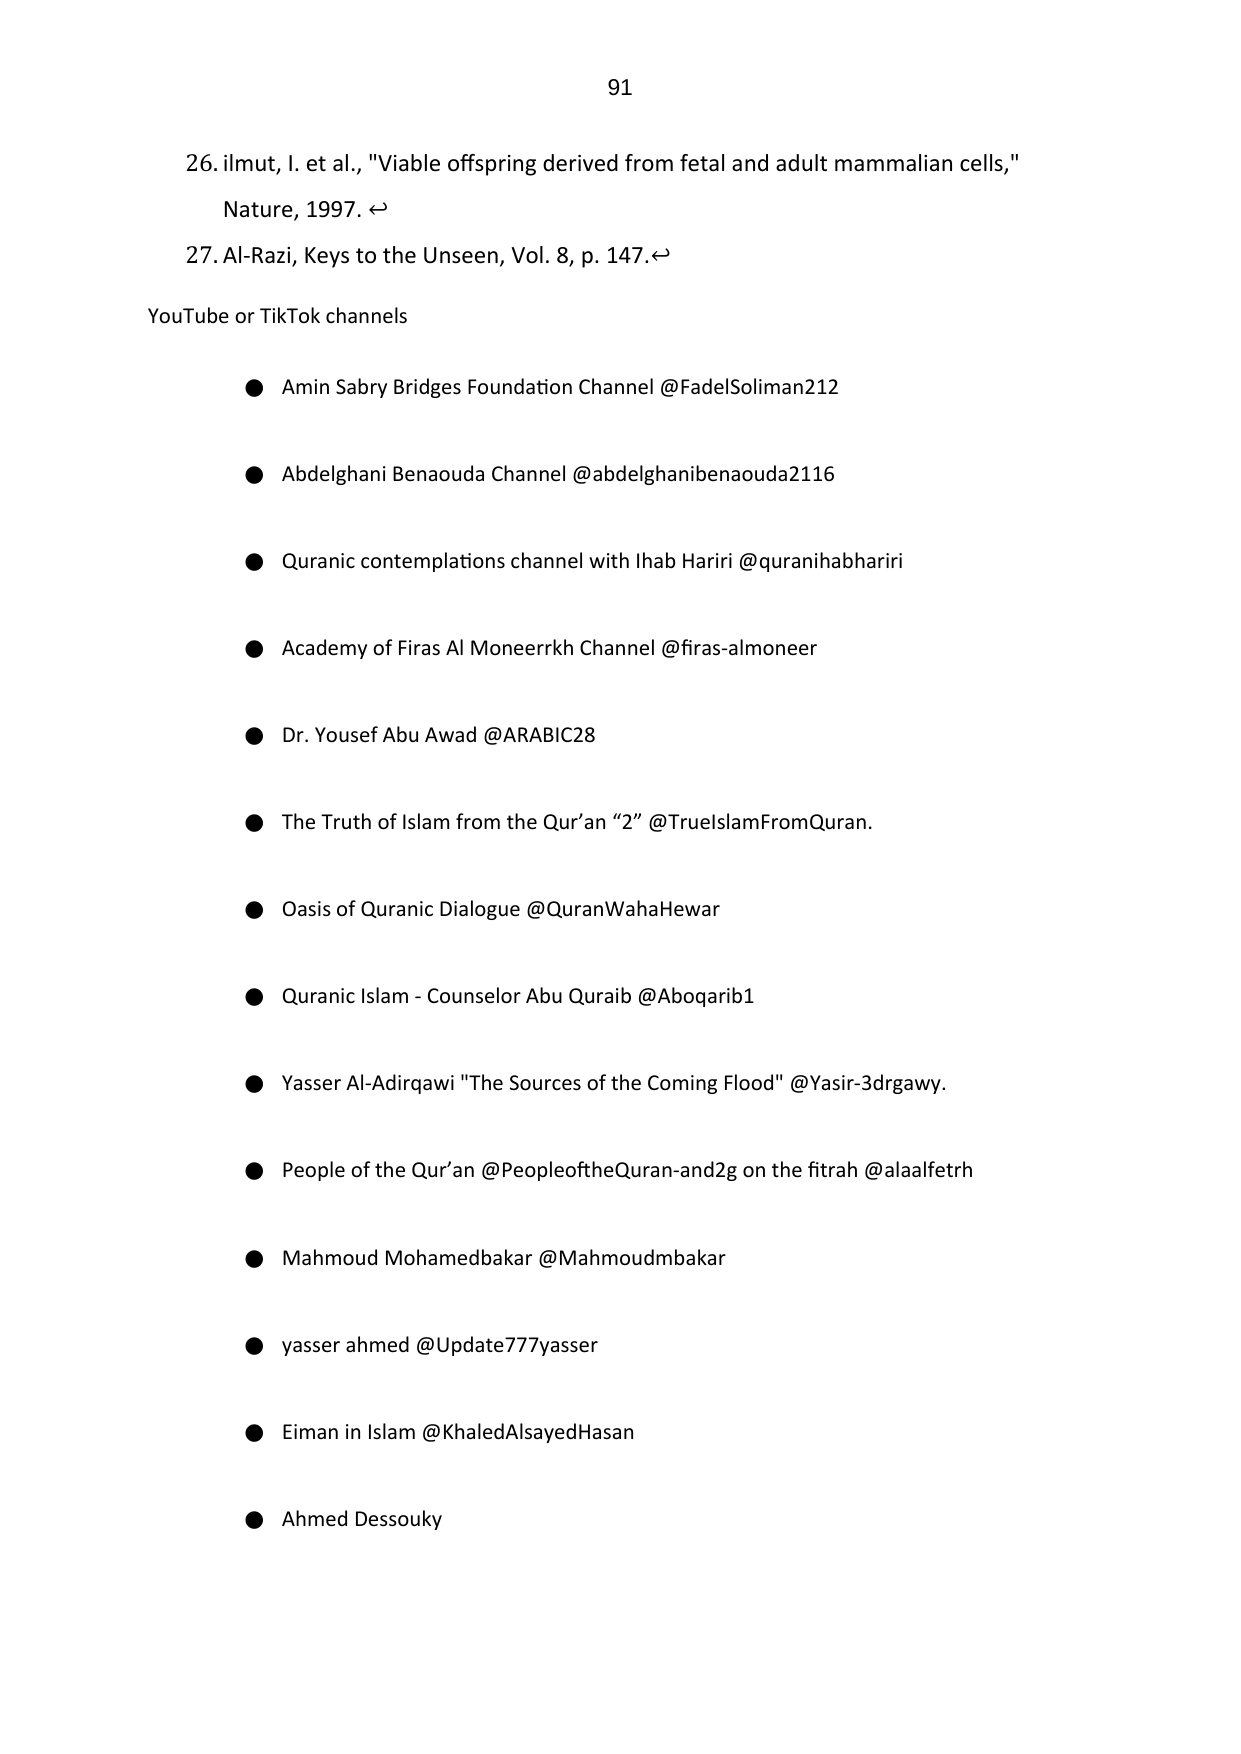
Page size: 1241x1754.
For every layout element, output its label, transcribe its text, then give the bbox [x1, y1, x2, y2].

list yasser ahmed @Update777yasser [244, 1318, 1093, 1365]
list People of the Qur’an @PeopleoftheQuran-and2g on the fitrah @alaalfetrh [244, 1144, 1093, 1191]
text YouTube or TikTok channels [148, 301, 1093, 329]
list ilmut, I. et al., "Viable offspring derived from fetal and adult mammalian cells," Nature, 1997. ↩ [185, 148, 1093, 224]
list Eiman in Islam @KhaledAlsayedHasan [244, 1405, 1093, 1452]
list The Truth of Islam from the Qur’an “2” @TrueIslamFromQuran. [244, 796, 1093, 842]
list Quranic Islam - Counselor Abu Quraib @Aboqarib1 [244, 970, 1093, 1017]
list Ahmed Dessouky [244, 1492, 1093, 1539]
list Academy of Firas Al Moneerrkh Channel @firas-almoneer [244, 621, 1093, 668]
list Abdelghani Benaouda Channel @abdelghanibenaouda2116 [244, 447, 1093, 494]
list Oasis of Quranic Dialogue @QuranWahaHewar [244, 883, 1093, 929]
list Mahmoud Mohamedbakar @Mahmoudmbakar [244, 1231, 1093, 1278]
list Quranic contemplations channel with Ihab Hariri @quranihabhariri [244, 534, 1093, 581]
list Yasser Al-Adirqawi "The Sources of the Coming Flood" @Yasir-3drgawy. [244, 1057, 1093, 1104]
list Al-Razi, Keys to the Unseen, Vol. 8, p. 147.↩ [185, 239, 1093, 269]
list Amin Sabry Bridges Foundation Channel @FadelSoliman212 [244, 360, 1093, 407]
list Dr. Yousef Abu Awad @ARABIC28 [244, 708, 1093, 755]
